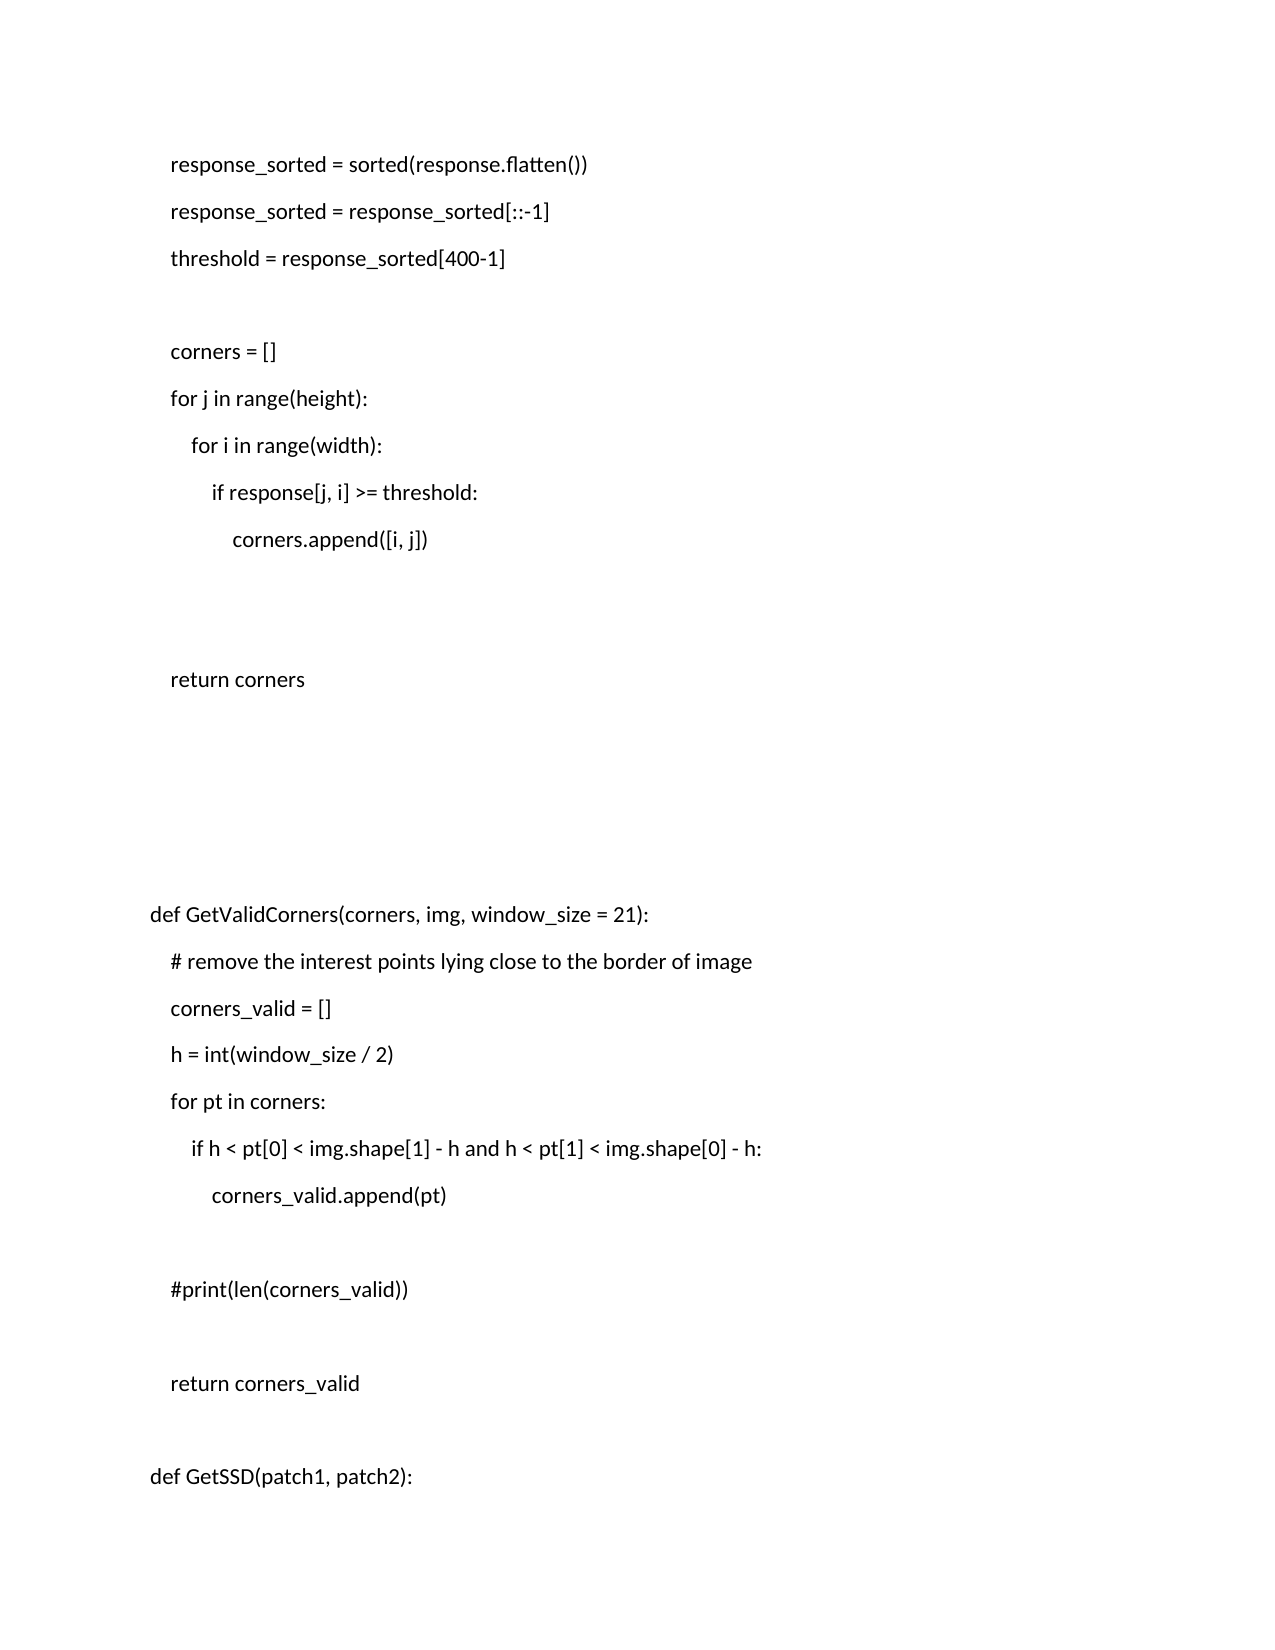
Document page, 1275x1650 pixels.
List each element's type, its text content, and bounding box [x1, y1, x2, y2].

text corners_valid = [] [150, 994, 1125, 1022]
text return corners_valid [150, 1369, 1125, 1397]
text response_sorted = sorted(response.flatten()) [150, 150, 1125, 178]
text h = int(window_size / 2) [150, 1041, 1125, 1069]
text for i in range(width): [150, 431, 1125, 459]
text def GetValidCorners(corners, img, window_size = 21): [150, 900, 1125, 928]
text if h < pt[0] < img.shape[1] - h and h < pt[1] < img.shape[0] - h: [150, 1134, 1125, 1162]
text for j in range(height): [150, 384, 1125, 412]
text corners_valid.append(pt) [150, 1181, 1125, 1209]
text for pt in corners: [150, 1087, 1125, 1116]
text corners = [] [150, 337, 1125, 366]
text corners.append([i, j]) [150, 525, 1125, 553]
text # remove the interest points lying close to the border of image [150, 947, 1125, 975]
text #print(len(corners_valid)) [150, 1275, 1125, 1303]
text response_sorted = response_sorted[::-1] [150, 197, 1125, 225]
text if response[j, i] >= threshold: [150, 478, 1125, 506]
text return corners [150, 666, 1125, 694]
text threshold = response_sorted[400-1] [150, 244, 1125, 272]
text def GetSSD(patch1, patch2): [150, 1462, 1125, 1491]
